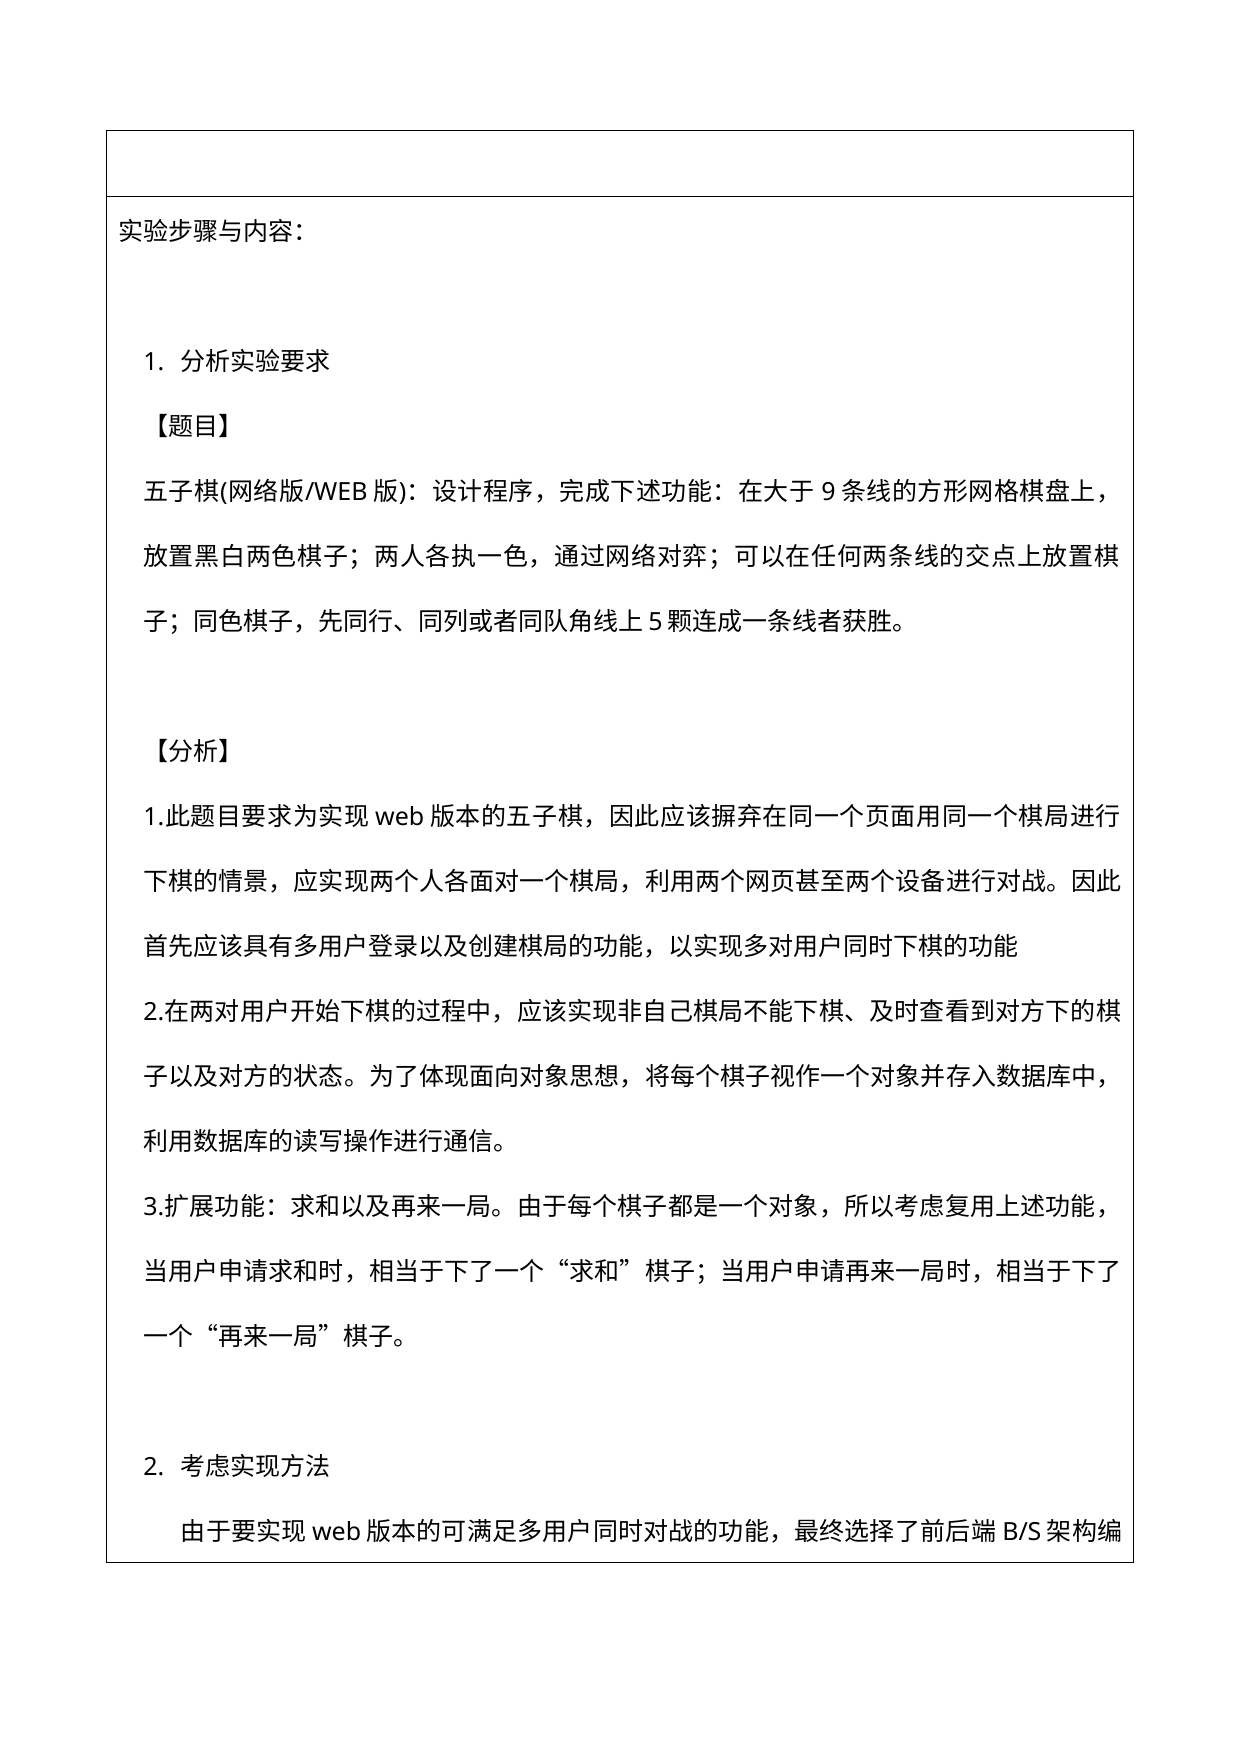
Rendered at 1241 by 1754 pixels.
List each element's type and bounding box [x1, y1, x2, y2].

table_cell [107, 131, 1133, 196]
table_cell [107, 197, 1133, 1562]
